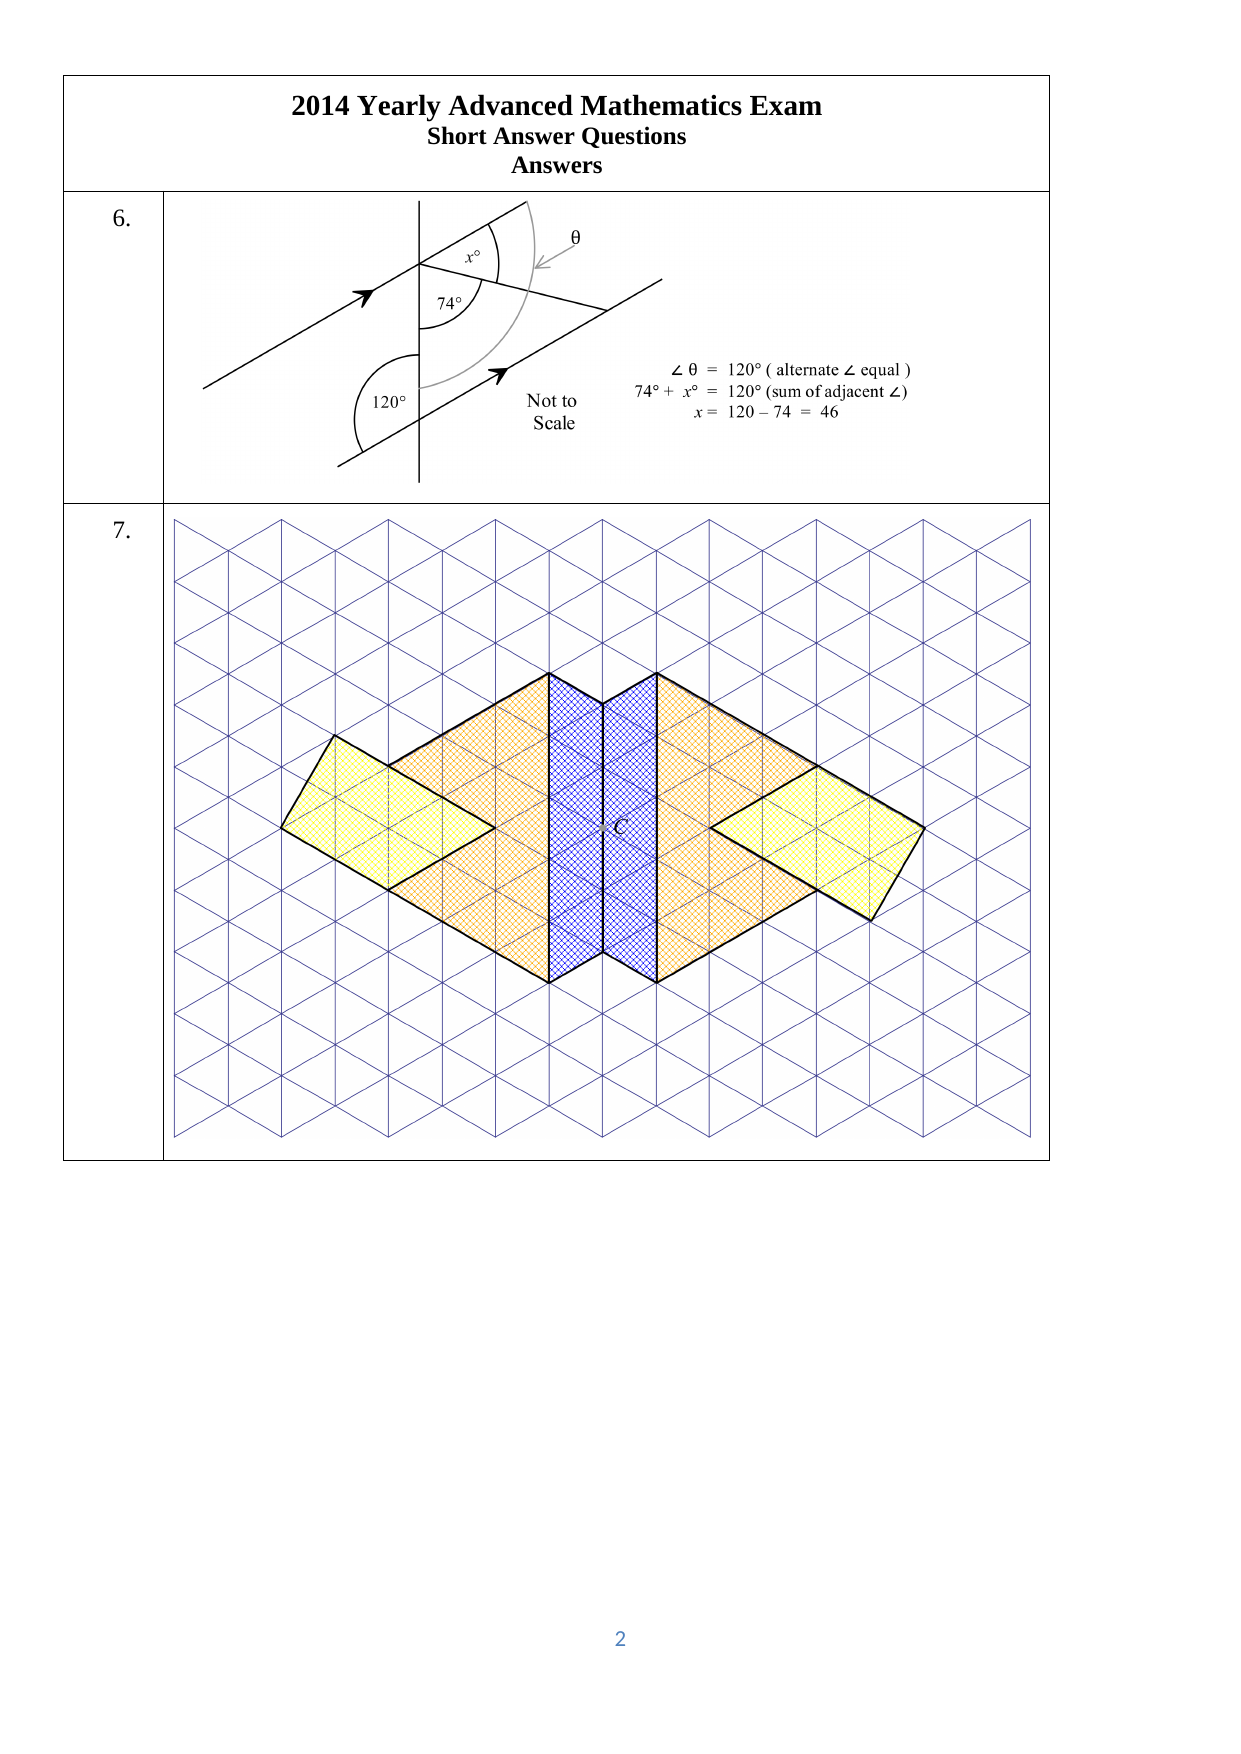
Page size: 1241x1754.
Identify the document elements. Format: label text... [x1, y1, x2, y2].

picture [201, 199, 911, 484]
table_cell [64, 192, 163, 503]
table_cell [164, 504, 1049, 1160]
table_cell [164, 192, 1049, 503]
table_cell [64, 504, 163, 1160]
picture [172, 517, 1031, 1139]
table_header 2014 Yearly Advanced Mathematics Exam Short Answer Questions Answers [64, 76, 1049, 191]
